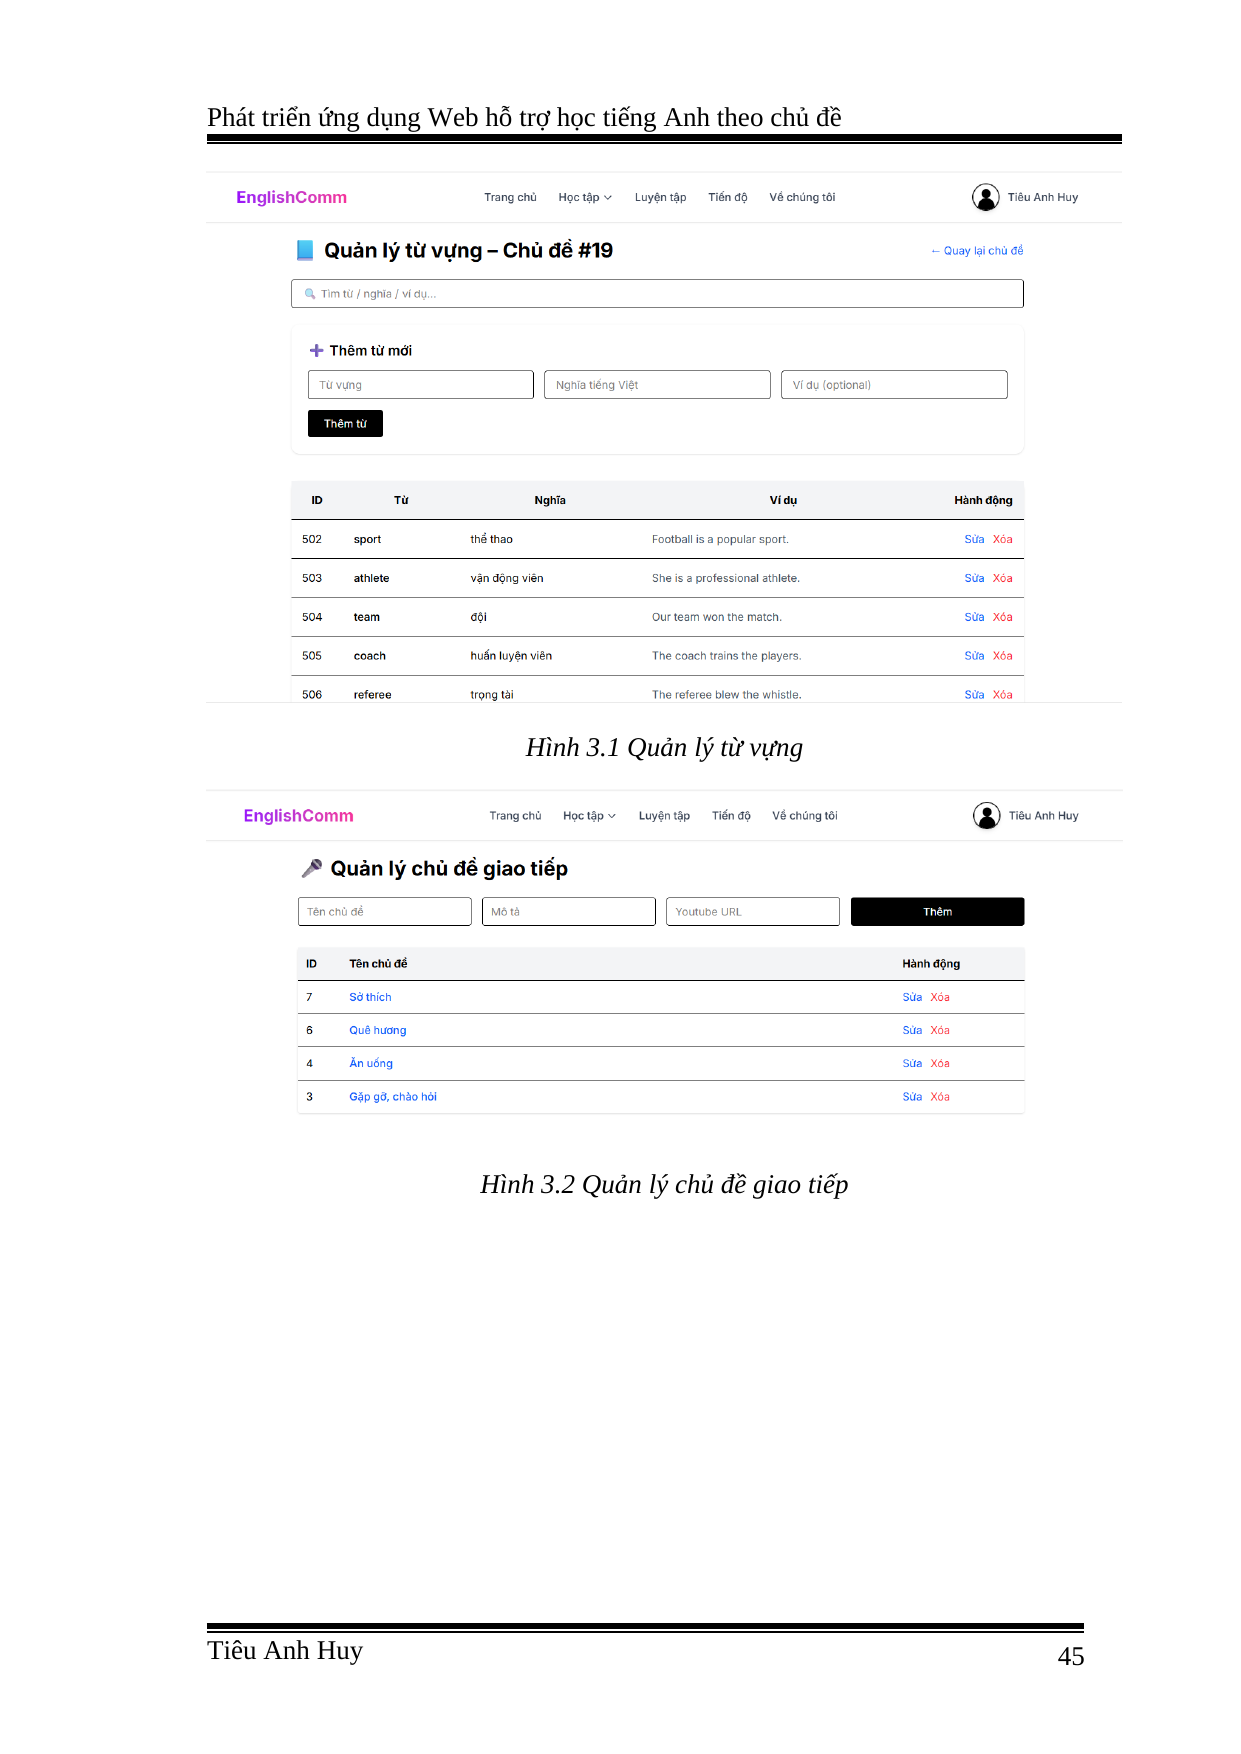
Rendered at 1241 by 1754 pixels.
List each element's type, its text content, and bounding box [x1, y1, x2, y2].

text Hình 3.1 Quản lý từ vựng [207, 731, 1122, 762]
picture [206, 171, 1122, 703]
picture [206, 789, 1123, 1140]
text Hình 3.2 Quản lý chủ đề giao tiếp [207, 1168, 1122, 1199]
